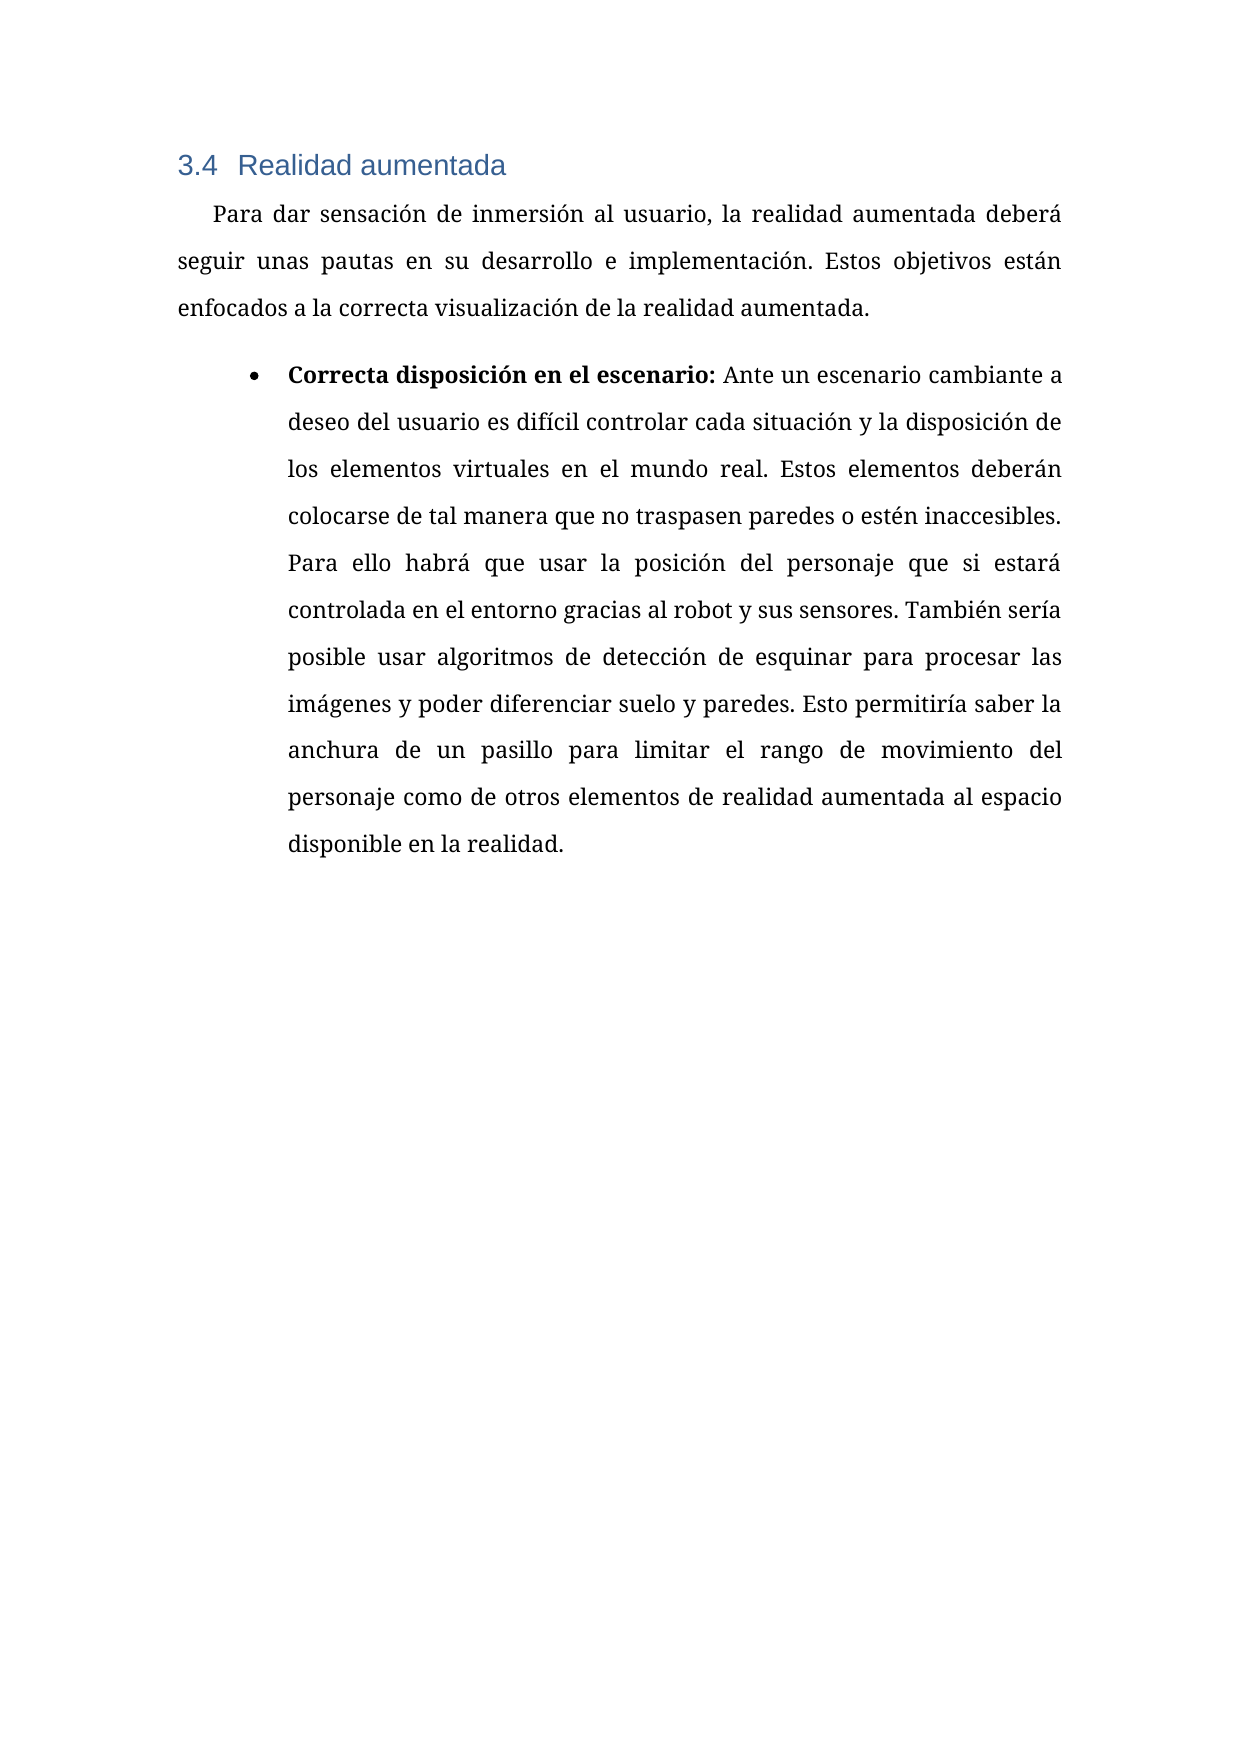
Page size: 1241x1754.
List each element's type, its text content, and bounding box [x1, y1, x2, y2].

subtitle Realidad aumentada [177, 148, 1063, 181]
list Correcta disposición en el escenario: Ante un escenario cambiante a deseo del usuario es difícil controlar cada situación y la disposición de los elementos virtuales en el mundo real. Estos elementos deberán colocarse de tal manera que no traspasen paredes o estén inaccesibles. Para ello habrá que usar la posición del personaje que si estará controlada en el entorno gracias al robot y sus sensores. También sería posible usar algoritmos de detección de esquinar para procesar las imágenes y poder diferenciar suelo y paredes. Esto permitiría saber la anchura de un pasillo para limitar el rango de movimiento del personaje como de otros elementos de realidad aumentada al espacio disponible en la realidad. [250, 359, 1063, 859]
text Para dar sensación de inmersión al usuario, la realidad aumentada deberá seguir unas pautas en su desarrollo e implementación. Estos objetivos están enfocados a la correcta visualización de la realidad aumentada. [177, 198, 1063, 323]
